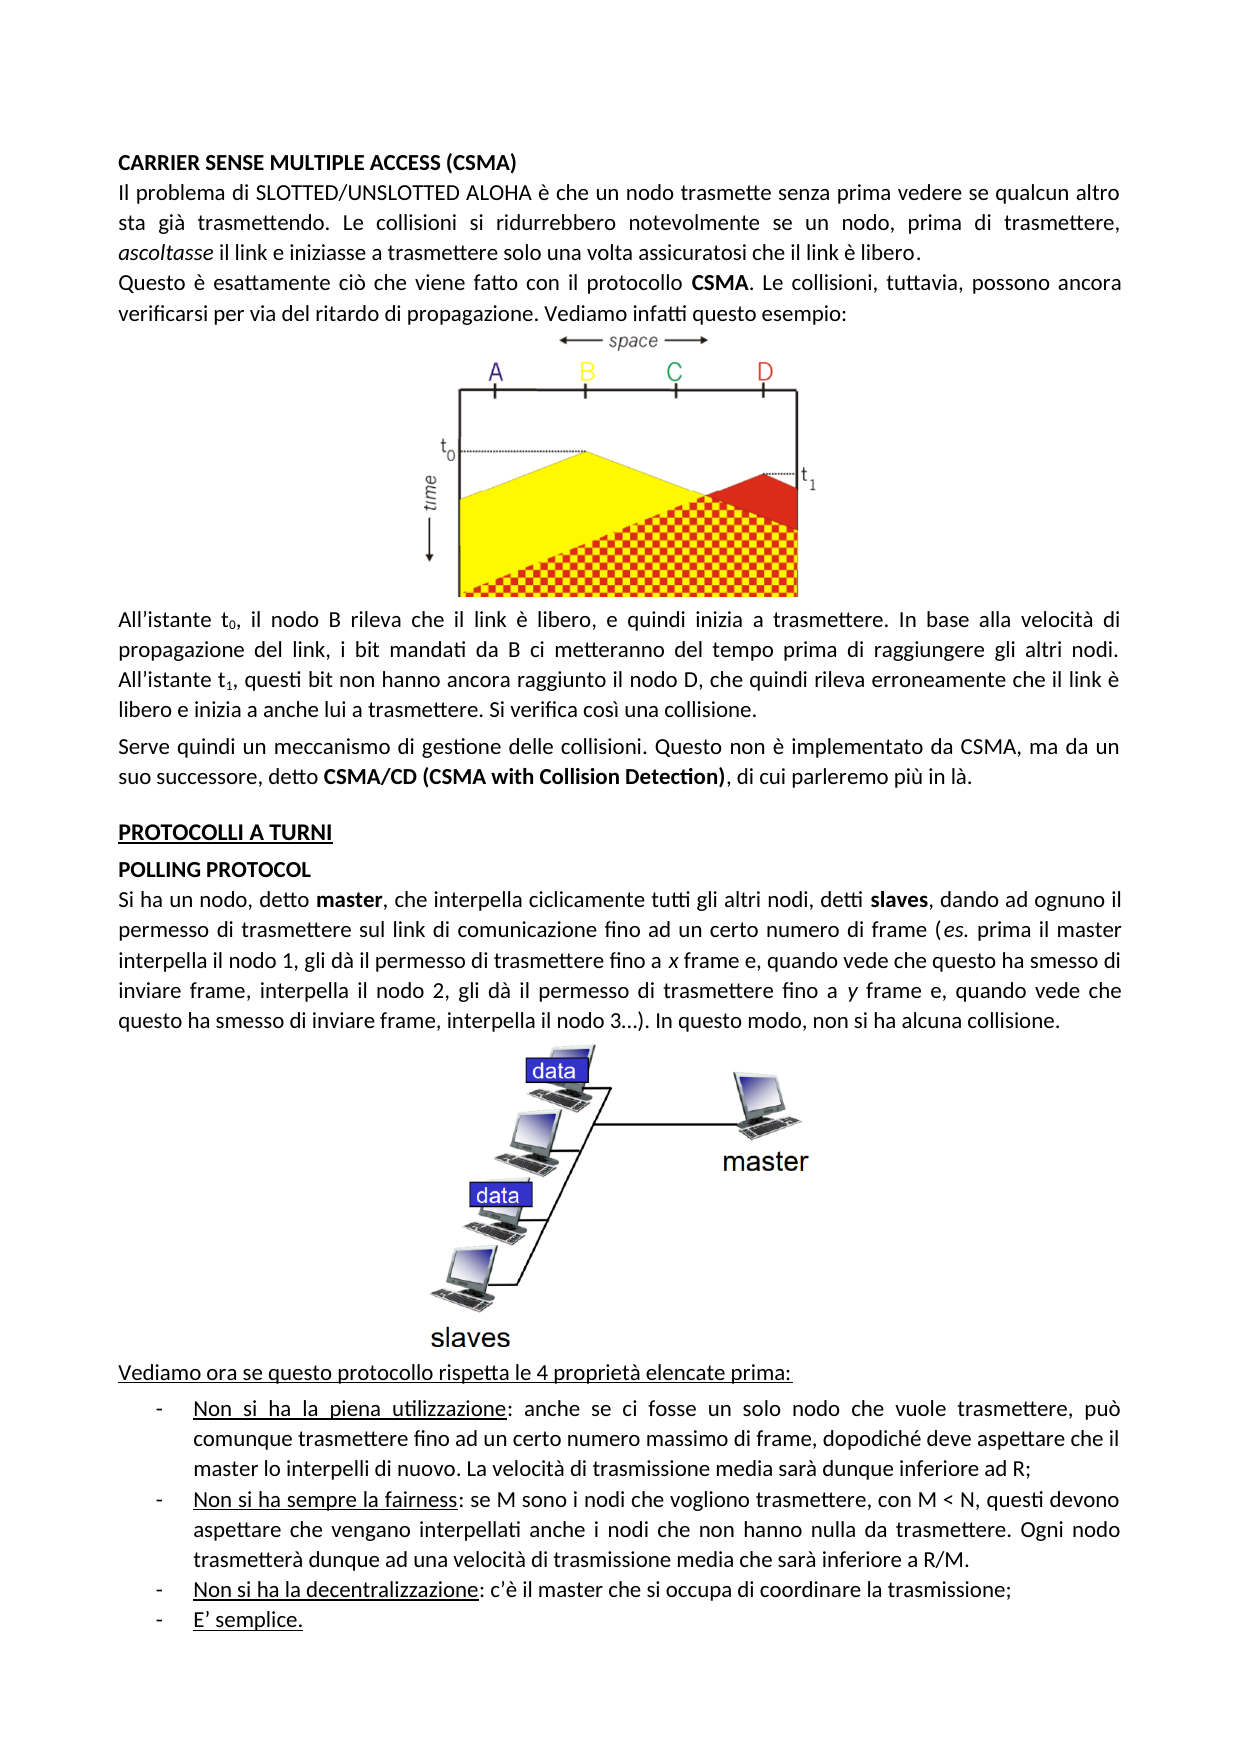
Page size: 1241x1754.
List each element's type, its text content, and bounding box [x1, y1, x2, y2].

list Non si ha la decentralizzazione: c’è il master che si occupa di coordinare la trasmissione; [156, 1575, 1122, 1603]
picture [419, 335, 821, 597]
text Questo è esattamente ciò che viene fatto con il protocollo CSMA. Le collisioni, tuttavia, possono ancora verificarsi per via del ritardo di propagazione. Vediamo infatti questo esempio: [118, 268, 1122, 327]
text Si ha un nodo, detto master, che interpella ciclicamente tutti gli altri nodi, detti slaves, dando ad ognuno il permesso di trasmettere sul link di comunicazione fino ad un certo numero di frame (es. prima il master interpella il nodo 1, gli dà il permesso di trasmettere fino a x frame e, quando vede che questo ha smesso di inviare frame, interpella il nodo 2, gli dà il permesso di trasmettere fino a y frame e, quando vede che questo ha smesso di inviare frame, interpella il nodo 3…). In questo modo, non si ha alcuna collisione. [118, 885, 1122, 1034]
text Vediamo ora se questo protocollo rispetta le 4 proprietà elencate prima: [118, 1358, 1122, 1386]
list Non si ha la piena utilizzazione: anche se ci fosse un solo nodo che vuole trasmettere, può comunque trasmettere fino ad un certo numero massimo di frame, dopodiché deve aspettare che il master lo interpelli di nuovo. La velocità di trasmissione media sarà dunque inferiore ad R; [156, 1394, 1122, 1482]
text Serve quindi un meccanismo di gestione delle collisioni. Questo non è implementato da CSMA, ma da un suo successore, detto CSMA/CD (CSMA with Collision Detection), di cui parleremo più in là. [118, 732, 1122, 790]
list Non si ha sempre la fairness: se M sono i nodi che vogliono trasmettere, con M < N, questi devono aspettare che vengano interpellati anche i nodi che non hanno nulla da trasmettere. Ogni nodo trasmetterà dunque ad una velocità di trasmissione media che sarà inferiore a R/M. [156, 1485, 1122, 1573]
list E’ semplice. [156, 1606, 1122, 1633]
text All’istante t0, il nodo B rileva che il link è libero, e quindi inizia a trasmettere. In base alla velocità di propagazione del link, i bit mandati da B ci metteranno del tempo prima di raggiungere gli altri nodi. All’istante t1, questi bit non hanno ancora raggiunto il nodo D, che quindi rileva erroneamente che il link è libero e inizia a anche lui a trasmettere. Si verifica così una collisione. [118, 605, 1122, 723]
text Il problema di SLOTTED/UNSLOTTED ALOHA è che un nodo trasmette senza prima vedere se qualcun altro sta già trasmettendo. Le collisioni si ridurrebbero notevolmente se un nodo, prima di trasmettere, ascoltasse il link e iniziasse a trasmettere solo una volta assicuratosi che il link è libero. [118, 178, 1122, 266]
text PROTOCOLLI A TURNI [118, 817, 1122, 847]
text POLLING PROTOCOL [118, 855, 1122, 883]
text CARRIER SENSE MULTIPLE ACCESS (CSMA) [118, 148, 1122, 176]
picture [423, 1042, 817, 1350]
